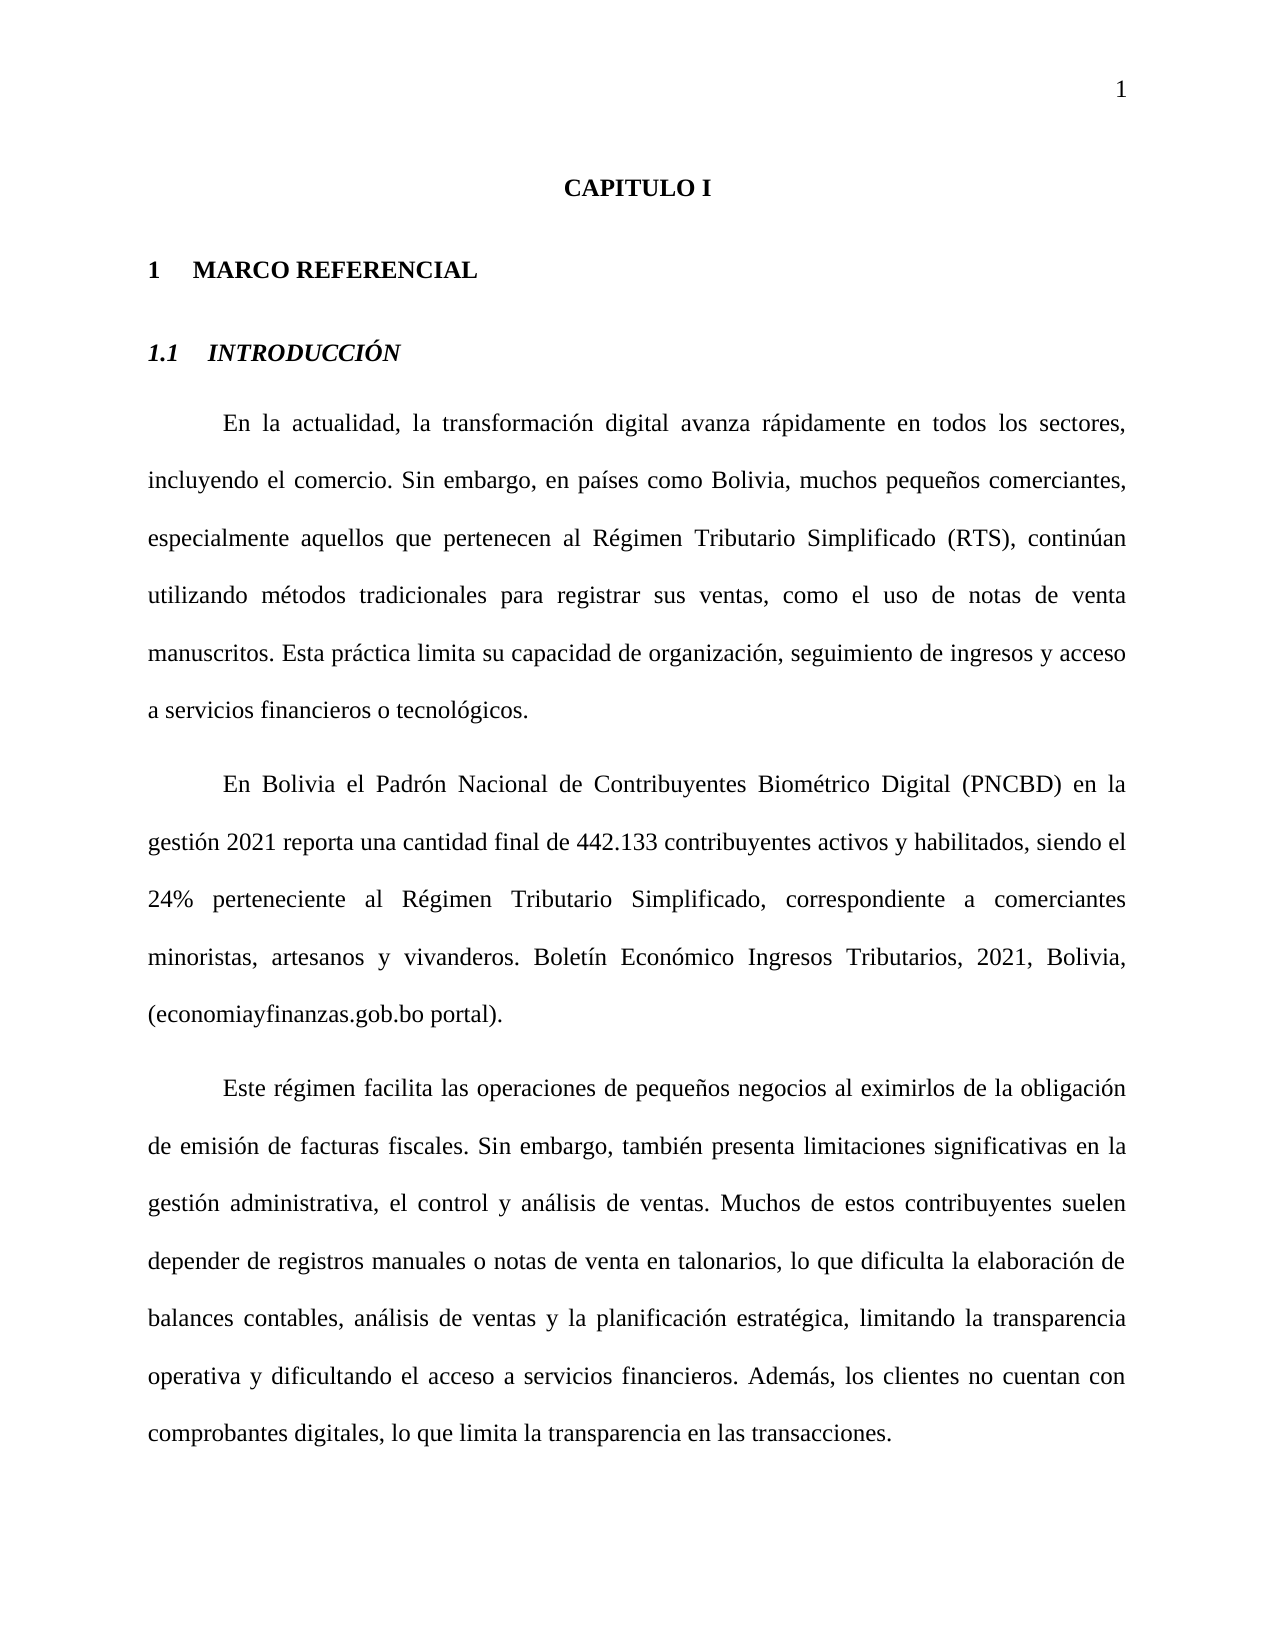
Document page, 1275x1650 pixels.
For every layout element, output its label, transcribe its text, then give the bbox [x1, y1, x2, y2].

text CAPITULO I [148, 173, 1127, 201]
text En la actualidad, la transformación digital avanza rápidamente en todos los sectores, incluyendo el comercio. Sin embargo, en países como Bolivia, muchos pequeños comerciantes, especialmente aquellos que pertenecen al Régimen Tributario Simplificado (RTS), continúan utilizando métodos tradicionales para registrar sus ventas, como el uso de notas de venta manuscritos. Esta práctica limita su capacidad de organización, seguimiento de ingresos y acceso a servicios financieros o tecnológicos. [148, 408, 1127, 724]
subtitle INTRODUCCIÓN [148, 338, 1127, 366]
subtitle MARCO REFERENCIAL [148, 255, 1127, 284]
text En Bolivia el Padrón Nacional de Contribuyentes Biométrico Digital (PNCBD) en la gestión 2021 reporta una cantidad final de 442.133 contribuyentes activos y habilitados, siendo el 24% perteneciente al Régimen Tributario Simplificado, correspondiente a comerciantes minoristas, artesanos y vivanderos. Boletín Económico Ingresos Tributarios, 2021, Bolivia, (economiayfinanzas.gob.bo portal). [148, 769, 1127, 1028]
text Este régimen facilita las operaciones de pequeños negocios al eximirlos de la obligación de emisión de facturas fiscales. Sin embargo, también presenta limitaciones significativas en la gestión administrativa, el control y análisis de ventas. Muchos de estos contribuyentes suelen depender de registros manuales o notas de venta en talonarios, lo que dificulta la elaboración de balances contables, análisis de ventas y la planificación estratégica, limitando la transparencia operativa y dificultando el acceso a servicios financieros. Además, los clientes no cuentan con comprobantes digitales, lo que limita la transparencia en las transacciones. [148, 1073, 1127, 1447]
